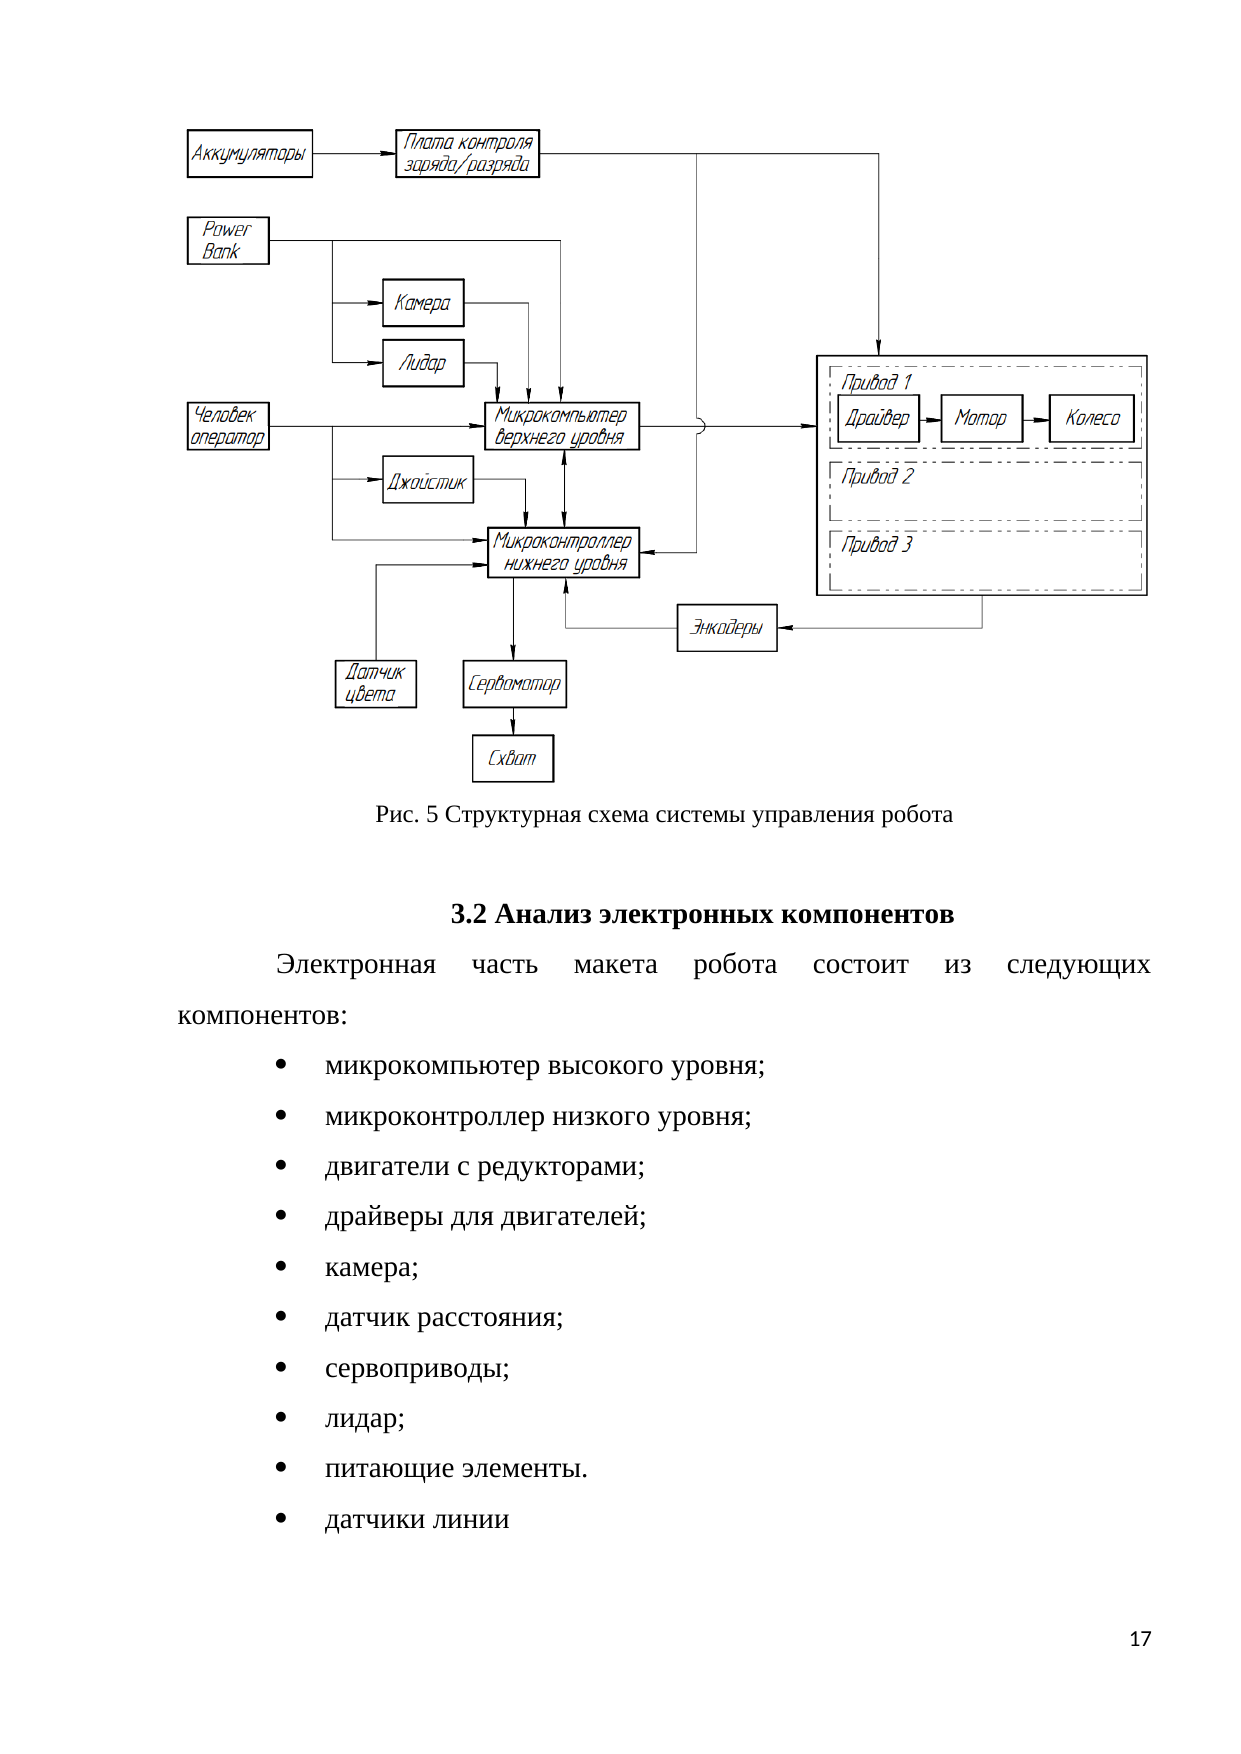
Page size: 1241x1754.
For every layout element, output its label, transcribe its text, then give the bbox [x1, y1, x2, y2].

list двигатели с редукторами; [177, 1148, 1152, 1182]
picture [177, 118, 1151, 783]
subtitle 3.2 Анализ электронных компонентов [195, 896, 1152, 930]
list лидар; [177, 1400, 1152, 1434]
list драйверы для двигателей; [177, 1198, 1152, 1232]
list микроконтроллер низкого уровня; [177, 1098, 1152, 1131]
list камера; [177, 1249, 1152, 1283]
list датчики линии [177, 1501, 1152, 1535]
list сервоприводы; [177, 1350, 1152, 1383]
list питающие элементы. [177, 1451, 1152, 1484]
text Электронная часть макета робота состоит из следующих компонентов: [177, 947, 1152, 1031]
list микрокомпьютер высокого уровня; [177, 1047, 1152, 1081]
text Рис. 5 Структурная схема системы управления робота [177, 799, 1152, 828]
list датчик расстояния; [177, 1299, 1152, 1333]
